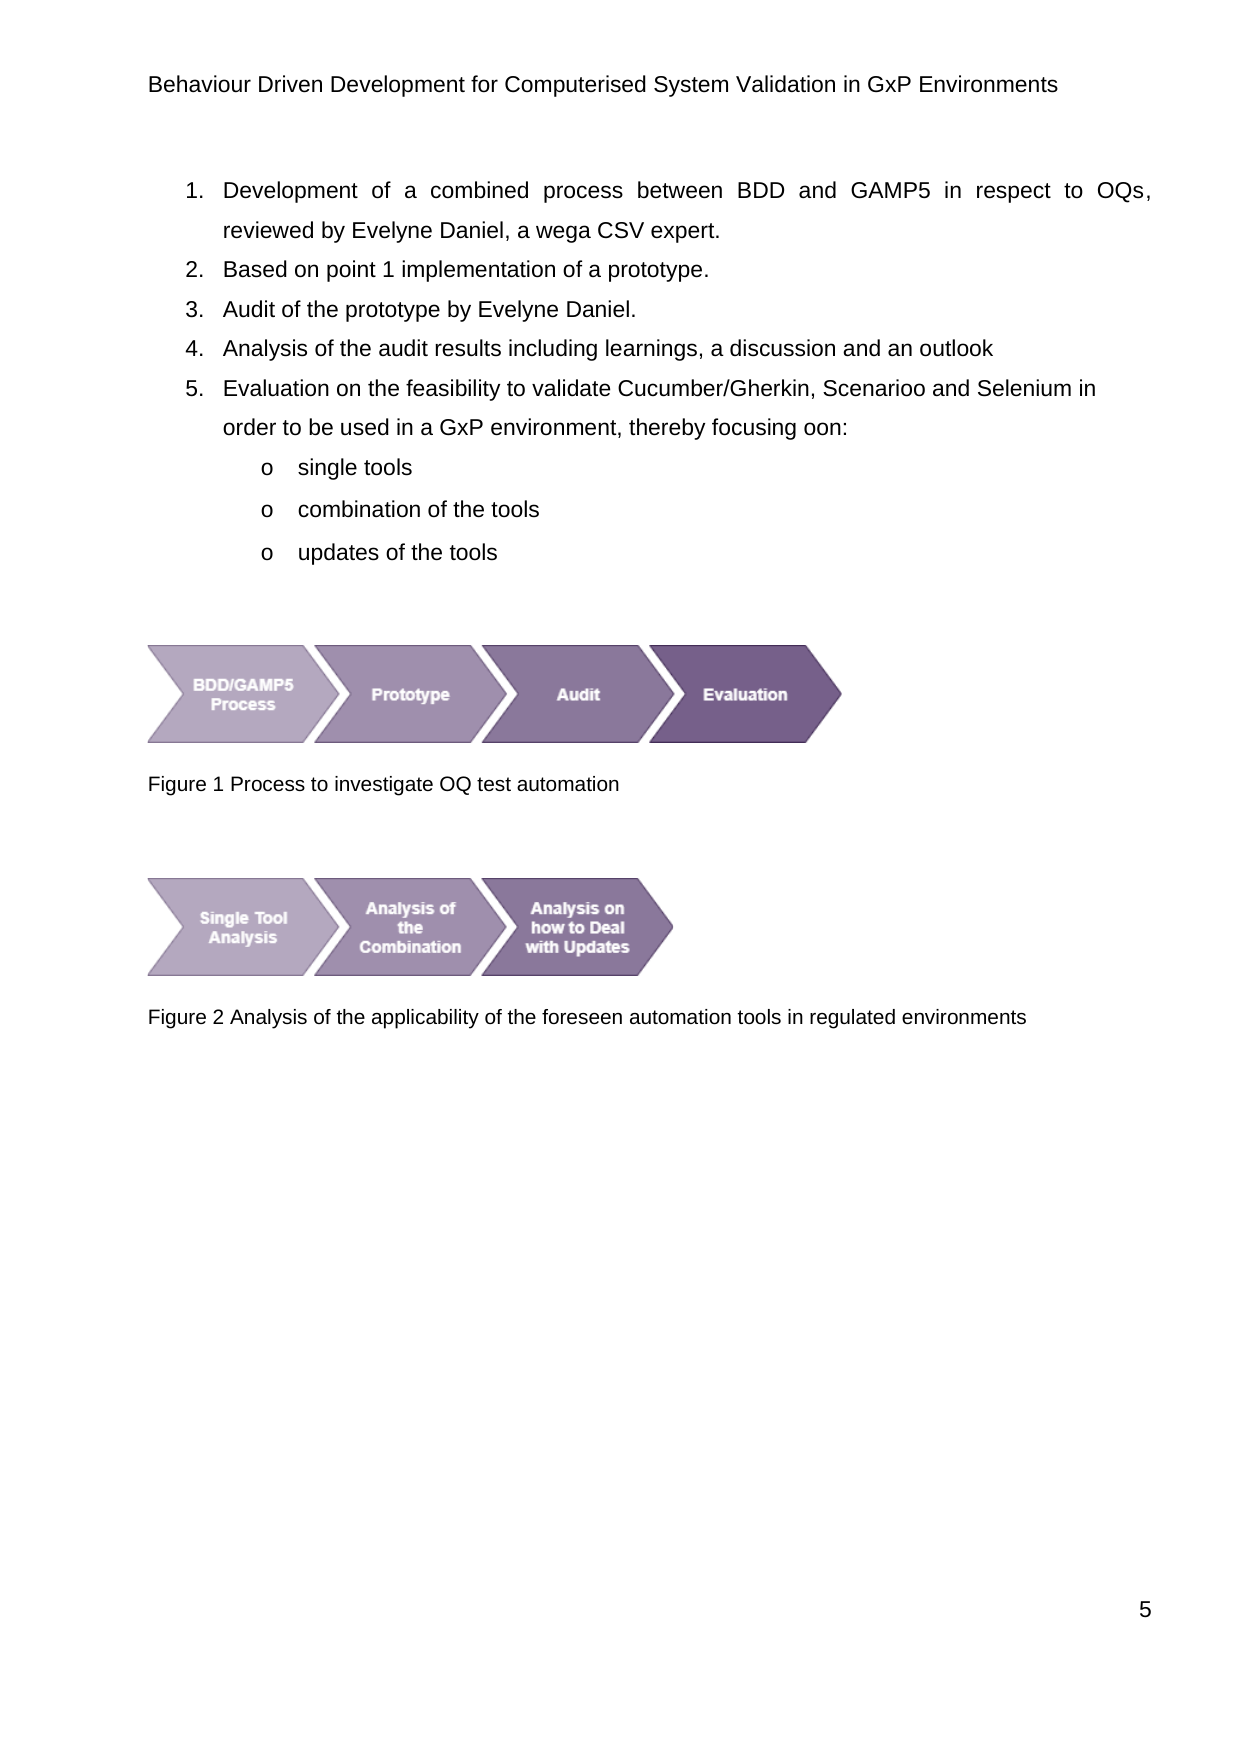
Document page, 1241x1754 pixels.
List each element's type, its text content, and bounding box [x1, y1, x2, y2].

picture [147, 878, 674, 976]
list combination of the tools [260, 496, 1152, 524]
picture [147, 645, 842, 743]
list updates of the tools [260, 538, 1152, 567]
list single tools [260, 453, 1152, 482]
list Audit of the prototype by Evelyne Daniel. [185, 296, 1152, 322]
list Analysis of the audit results including learnings, a discussion and an outlook [185, 335, 1152, 361]
list Evaluation on the feasibility to validate Cucumber/Gherkin, Scenarioo and Selenium in order to be used in a GxP environment, thereby focusing oon: [185, 374, 1152, 440]
text Figure 2 Analysis of the applicability of the foreseen automation tools in regulated environments [148, 1001, 1152, 1030]
text Figure 1 Process to investigate OQ test automation [148, 768, 1152, 797]
list Development of a combined process between BDD and GAMP5 in respect to OQs, reviewed by Evelyne Daniel, a wega CSV expert. [185, 177, 1152, 243]
list Based on point 1 implementation of a prototype. [185, 256, 1152, 282]
